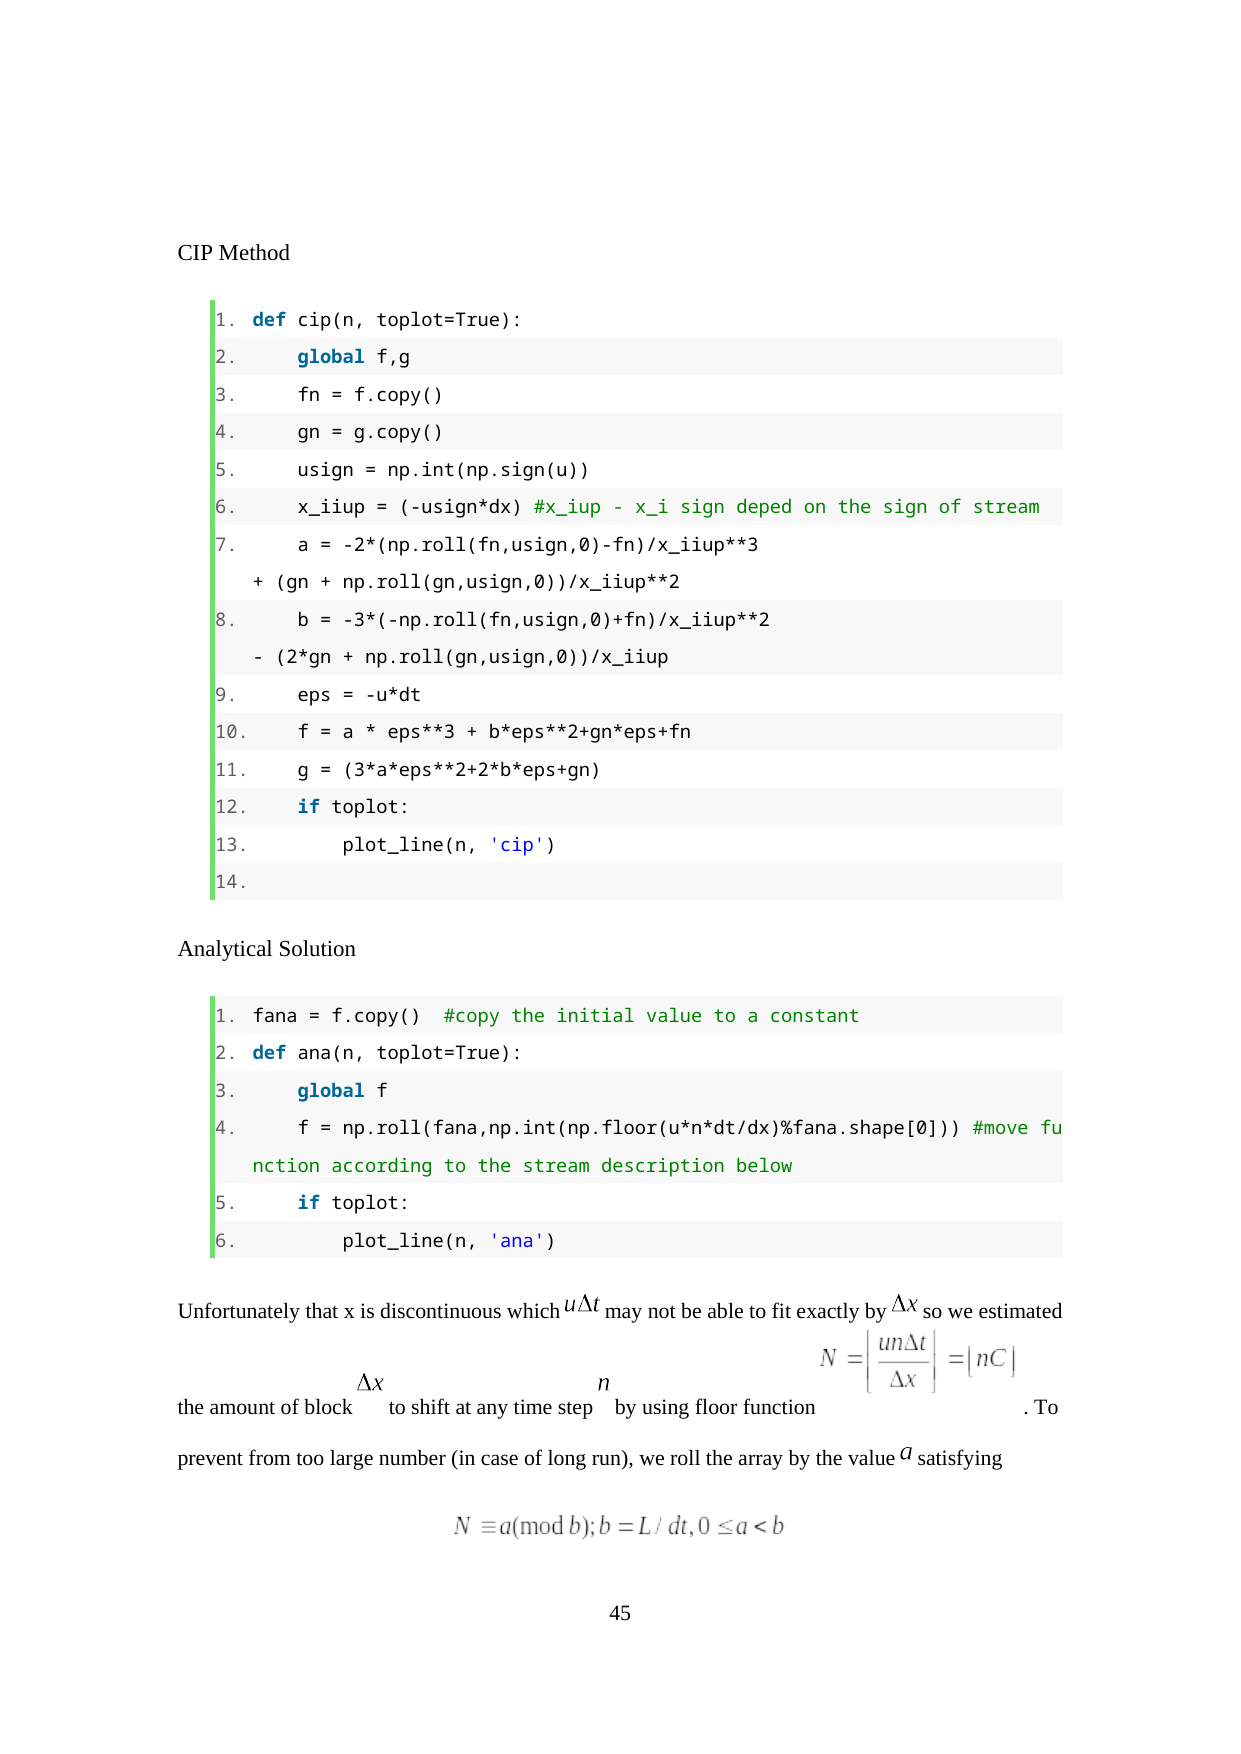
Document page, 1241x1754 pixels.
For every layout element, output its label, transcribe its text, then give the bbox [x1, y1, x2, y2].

list gn = g.copy() [215, 413, 1063, 450]
list if toplot: [215, 788, 1063, 825]
subtitle CIP Method [177, 233, 1063, 271]
list f = a * eps**3 + b*eps**2+gn*eps+fn [215, 713, 1063, 750]
text Unfortunately that x is discontinuous whichmay not be able to fit exactly byso we estimated the amount of blockto shift at any time stepby using floor function. To prevent from too large number (in case of long run), we roll the array by the valuesatisfying [177, 1288, 1063, 1475]
list b = -3*(-np.roll(fn,usign,0)+fn)/x_iiup**2 - (2*gn + np.roll(gn,usign,0))/x_iiup [215, 600, 1063, 675]
list plot_line(n, 'cip') [215, 825, 1063, 863]
list f = np.roll(fana,np.int(np.floor(u*n*dt/dx)%fana.shape[0])) #move function according to the stream description below [215, 1108, 1063, 1183]
list global f [215, 1071, 1063, 1108]
list global f,g [215, 338, 1063, 375]
list usign = np.int(np.sign(u)) [215, 450, 1063, 488]
list g = (3*a*eps**2+2*b*eps+gn) [215, 750, 1063, 788]
list a = -2*(np.roll(fn,usign,0)-fn)/x_iiup**3 + (gn + np.roll(gn,usign,0))/x_iiup**2 [215, 525, 1063, 600]
list fana = f.copy() #copy the initial value to a constant [215, 996, 1063, 1033]
list plot_line(n, 'ana') [215, 1221, 1063, 1258]
subtitle Analytical Solution [177, 929, 1063, 967]
list x_iiup = (-usign*dx) #x_iup - x_i sign deped on the sign of stream [215, 488, 1063, 525]
list def ana(n, toplot=True): [215, 1033, 1063, 1071]
list fn = f.copy() [215, 375, 1063, 413]
list if toplot: [215, 1183, 1063, 1221]
list eps = -u*dt [215, 675, 1063, 713]
list def cip(n, toplot=True): [215, 300, 1063, 338]
